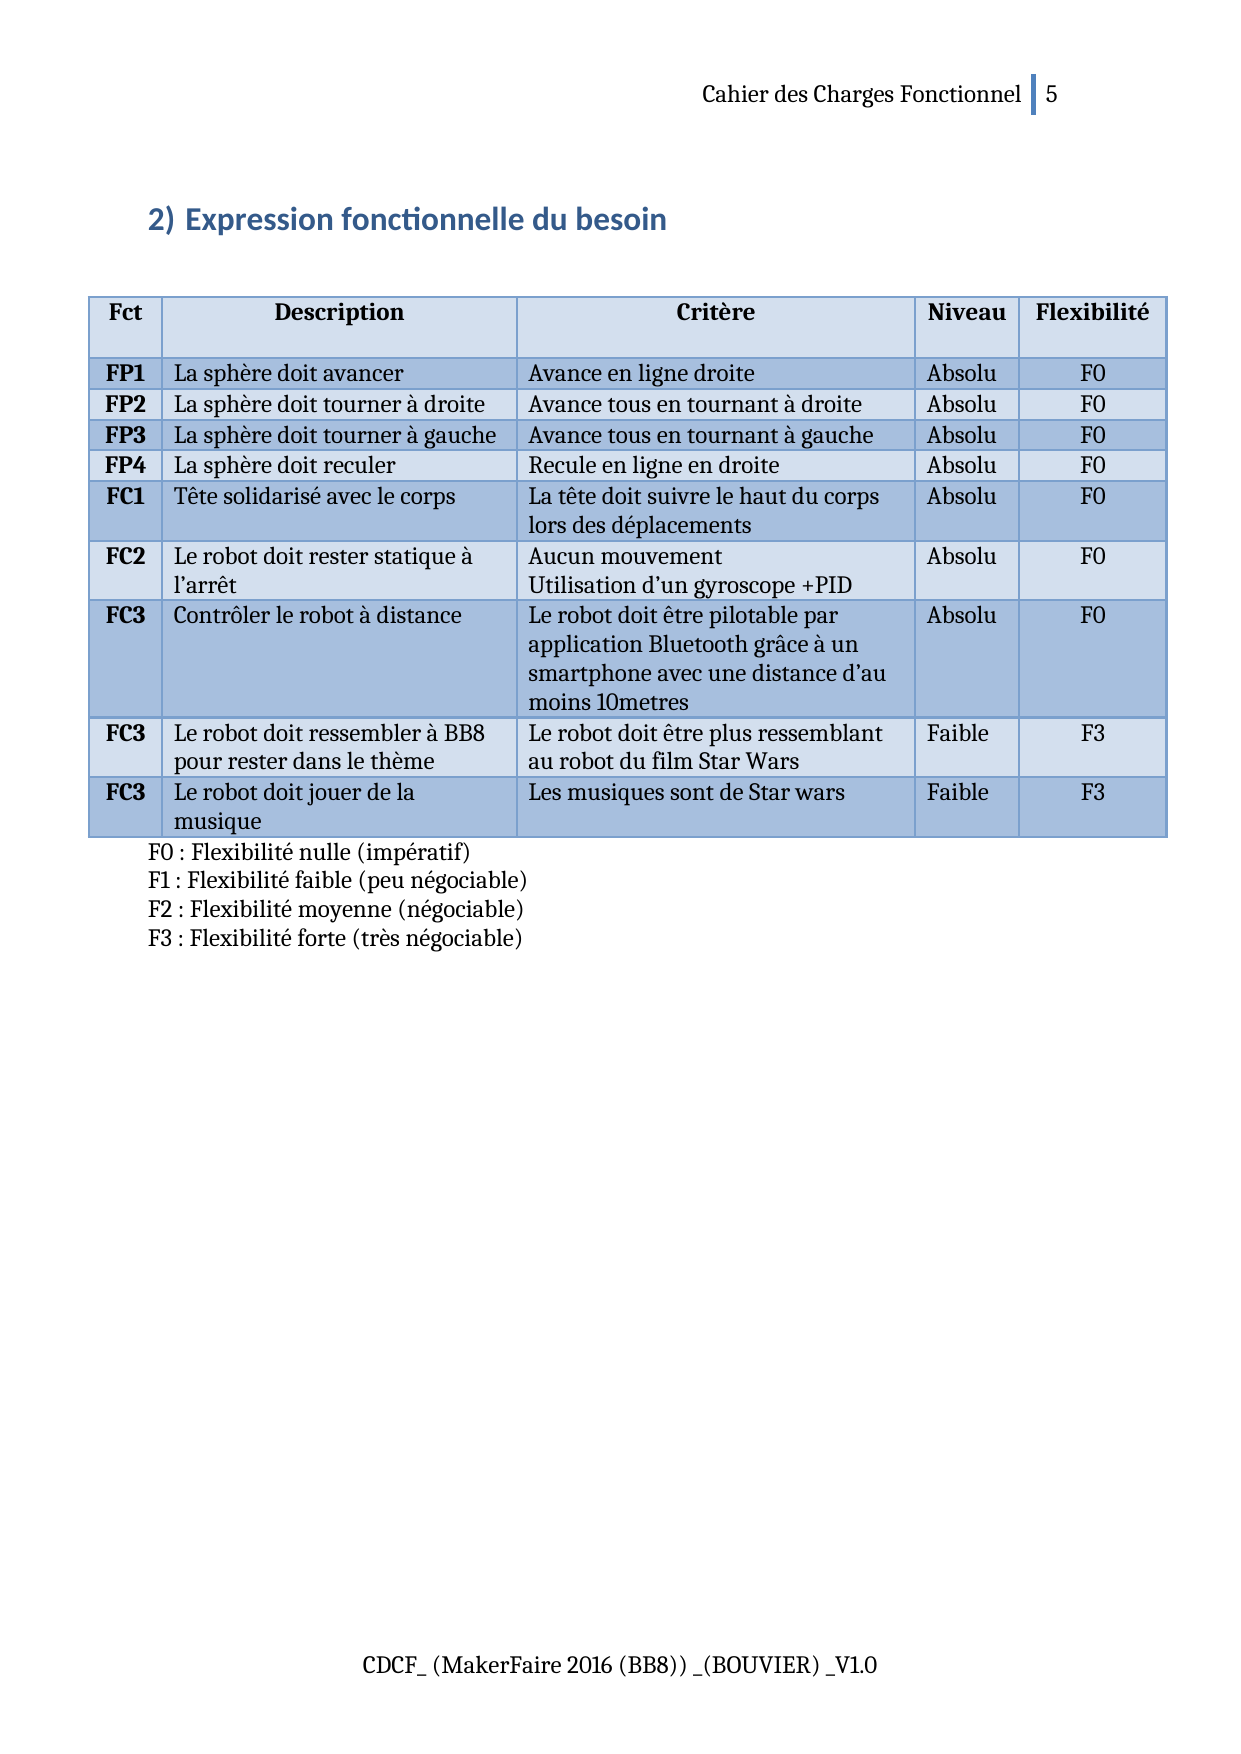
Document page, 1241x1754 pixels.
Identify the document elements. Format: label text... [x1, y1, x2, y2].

table_cell Absolu [916, 542, 1018, 599]
table_cell Avance tous en tournant à gauche [518, 421, 914, 449]
table_header Flexibilité [1020, 298, 1165, 357]
table_cell FP4 [90, 451, 161, 480]
table_cell F0 [1020, 390, 1165, 418]
table_cell Absolu [916, 390, 1018, 418]
table_cell La sphère doit tourner à gauche [163, 421, 516, 449]
table_cell Le robot doit jouer de la musique [163, 778, 516, 836]
table_cell F0 [1020, 482, 1165, 540]
table_header Description [163, 298, 516, 357]
table_cell F0 [1020, 542, 1165, 599]
table_cell FC3 [90, 778, 161, 836]
table_cell Absolu [916, 451, 1018, 480]
text F2 : Flexibilité moyenne (négociable) [148, 895, 1093, 924]
table_cell FP1 [90, 359, 161, 388]
table_cell La sphère doit reculer [163, 451, 516, 480]
table_cell Avance en ligne droite [518, 359, 914, 388]
table_cell Le robot doit ressembler à BB8 pour rester dans le thème [163, 719, 516, 776]
table_cell FP3 [90, 421, 161, 449]
table_cell Le robot doit rester statique à l’arrêt [163, 542, 516, 599]
table_cell La sphère doit tourner à droite [163, 390, 516, 418]
table_cell Avance tous en tournant à droite [518, 390, 914, 418]
table_cell F0 [1020, 601, 1165, 716]
table_cell Le robot doit être plus ressemblant au robot du film Star Wars [518, 719, 914, 776]
table_cell Le robot doit être pilotable par application Bluetooth grâce à un smartphone avec une distance d’au moins 10metres [518, 601, 914, 716]
table_cell Aucun mouvement Utilisation d’un gyroscope +PID [518, 542, 914, 599]
table_cell La tête doit suivre le haut du corps lors des déplacements [518, 482, 914, 540]
table_cell Absolu [916, 482, 1018, 540]
table_cell Faible [916, 778, 1018, 836]
table_header Niveau [916, 298, 1018, 357]
table_cell Absolu [916, 421, 1018, 449]
table_cell F0 [1020, 359, 1165, 388]
table_header Critère [518, 298, 914, 357]
table_header Fct [90, 298, 161, 357]
table_cell Recule en ligne en droite [518, 451, 914, 480]
table_cell FC1 [90, 482, 161, 540]
table_cell F0 [1020, 451, 1165, 480]
table_cell Absolu [916, 601, 1018, 716]
table_cell FC2 [90, 542, 161, 599]
table_cell FC3 [90, 719, 161, 776]
table_cell Tête solidarisé avec le corps [163, 482, 516, 540]
table_cell Contrôler le robot à distance [163, 601, 516, 716]
table_cell FP2 [90, 390, 161, 418]
table_cell Les musiques sont de Star wars [518, 778, 914, 836]
table_cell La sphère doit avancer [163, 359, 516, 388]
table_cell FC3 [90, 601, 161, 716]
subtitle Expression fonctionnelle du besoin [148, 198, 1093, 238]
text F3 : Flexibilité forte (très négociable) [148, 924, 1093, 953]
text F1 : Flexibilité faible (peu négociable) [148, 866, 1093, 895]
table_cell F0 [1020, 421, 1165, 449]
table_cell Faible [916, 719, 1018, 776]
table_cell Absolu [916, 359, 1018, 388]
table_cell F3 [1020, 719, 1165, 776]
text F0 : Flexibilité nulle (impératif) [148, 838, 1093, 866]
table_cell F3 [1020, 778, 1165, 836]
